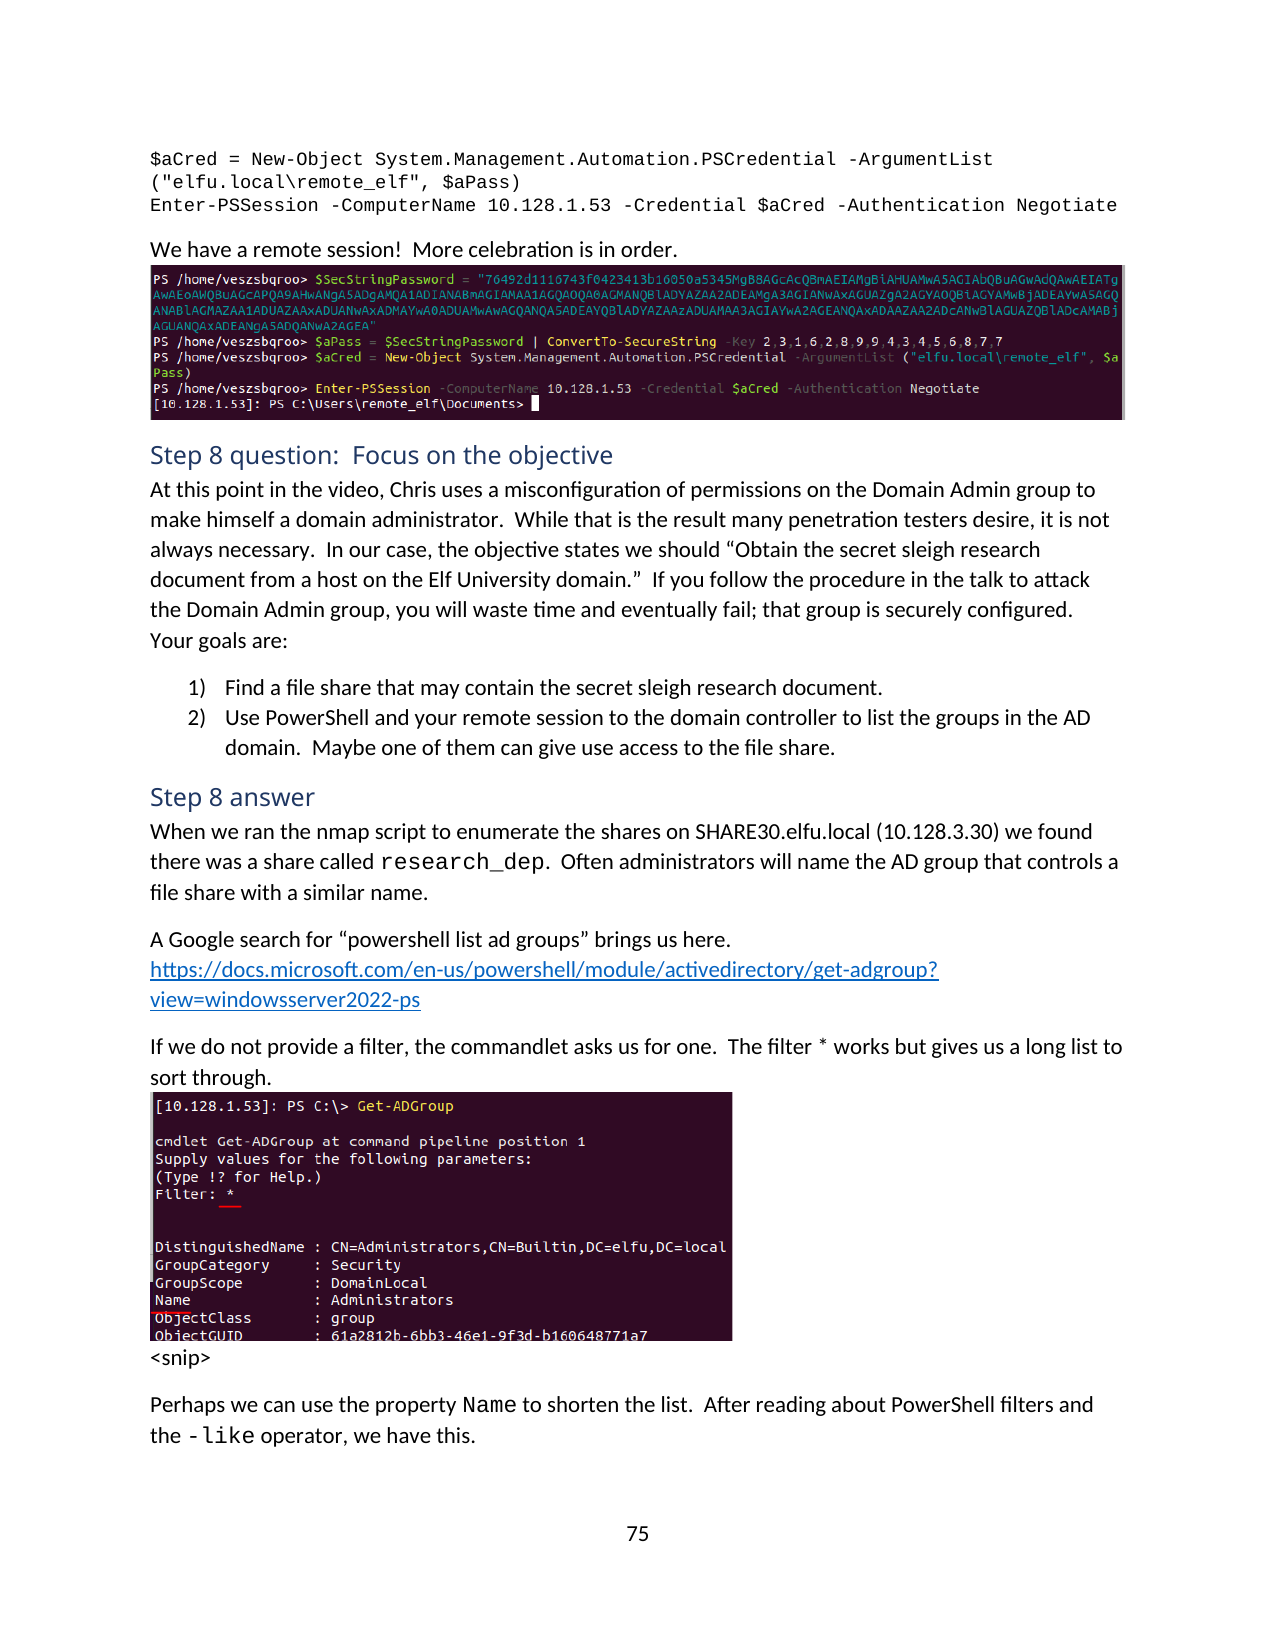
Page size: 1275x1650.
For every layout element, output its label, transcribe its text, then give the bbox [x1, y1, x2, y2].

subtitle Step 8 question: Focus on the objective [150, 438, 1125, 472]
picture [150, 265, 1125, 420]
list Use PowerShell and your remote session to the domain controller to list the groups in the AD domain. Maybe one of them can give use access to the file share. [187, 703, 1125, 761]
text A Google search for “powershell list ad groups” brings us here. https://docs.microsoft.com/en-us/powershell/module/activedirectory/get-adgroup?view=windowsserver2022-ps [150, 925, 1125, 1014]
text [150, 1390, 1125, 1450]
text $aCred = New-Object System.Management.Automation.PSCredential -ArgumentList ("elfu.local\remote_elf", $aPass) [150, 150, 1125, 194]
text When we ran the nmap script to enumerate the shares on SHARE30.elfu.local (10.128.3.30) we found there was a share called research_dep. Often administrators will name the AD group that controls a file share with a similar name. [150, 817, 1125, 906]
text At this point in the video, Chris uses a misconfiguration of permissions on the Domain Admin group to make himself a domain administrator. While that is the result many penetration testers desire, it is not always necessary. In our case, the objective states we should “Obtain the secret sleigh research document from a host on the Elf University domain.” If you follow the procedure in the talk to attack the Domain Admin group, you will waste time and eventually fail; that group is securely configured. Your goals are: [150, 475, 1125, 654]
text Enter-PSSession -ComputerName 10.128.1.53 -Credential $aCred -Authentication Negotiate [150, 196, 1125, 217]
subtitle Step 8 answer [150, 780, 1125, 814]
text We have a remote session! More celebration is in order. [150, 235, 1125, 265]
list Find a file share that may contain the secret sleigh research document. [187, 673, 1125, 701]
picture [150, 1092, 733, 1341]
